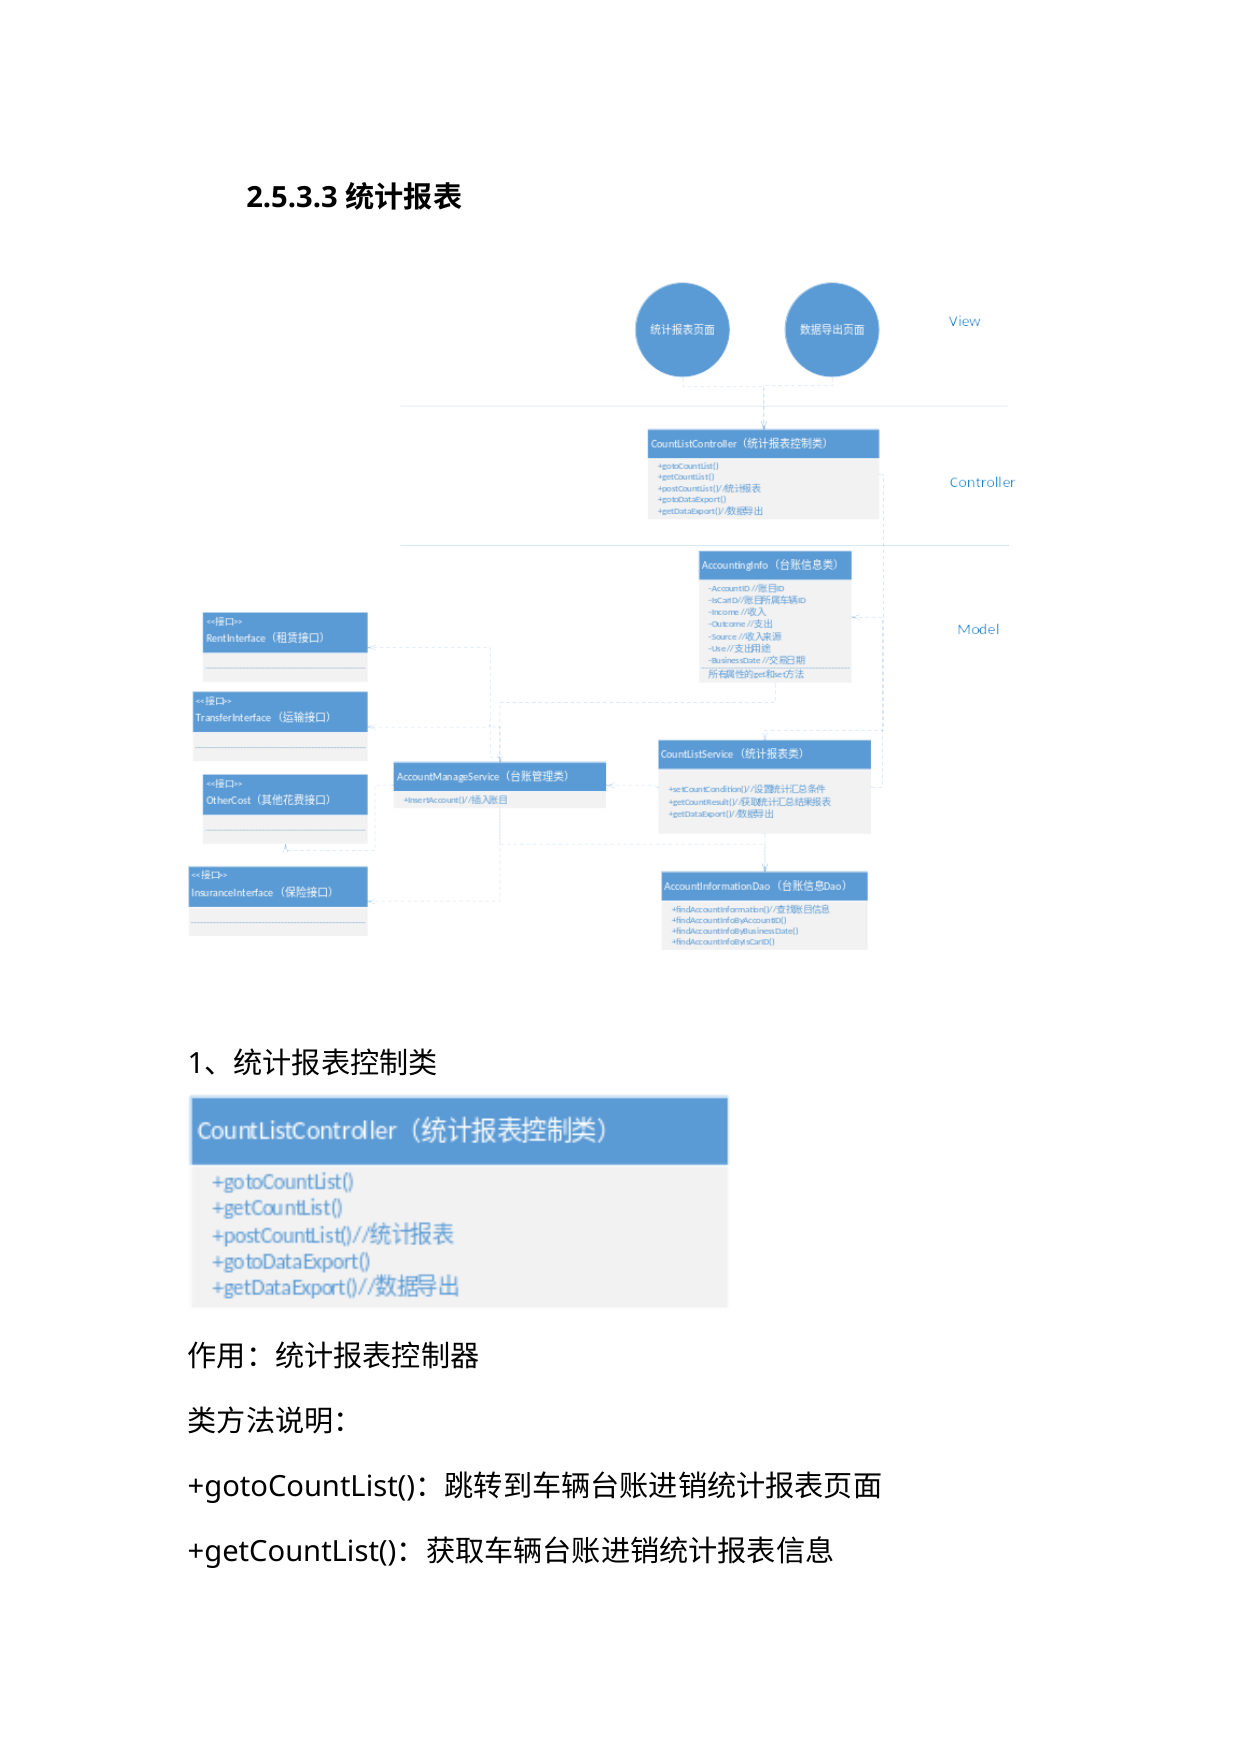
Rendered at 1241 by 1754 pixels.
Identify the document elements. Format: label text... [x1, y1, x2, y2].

text 类方法说明： [187, 1386, 1053, 1451]
text 1、统计报表控制类 [187, 1029, 1053, 1094]
text +gotoCountList()：跳转到车辆台账进销统计报表页面 [187, 1451, 1053, 1516]
text 作用：统计报表控制器 [187, 1321, 1053, 1386]
text +getCountList()：获取车辆台账进销统计报表信息 [187, 1516, 1053, 1581]
subtitle 2.5.3.3 统计报表 [187, 162, 1053, 227]
